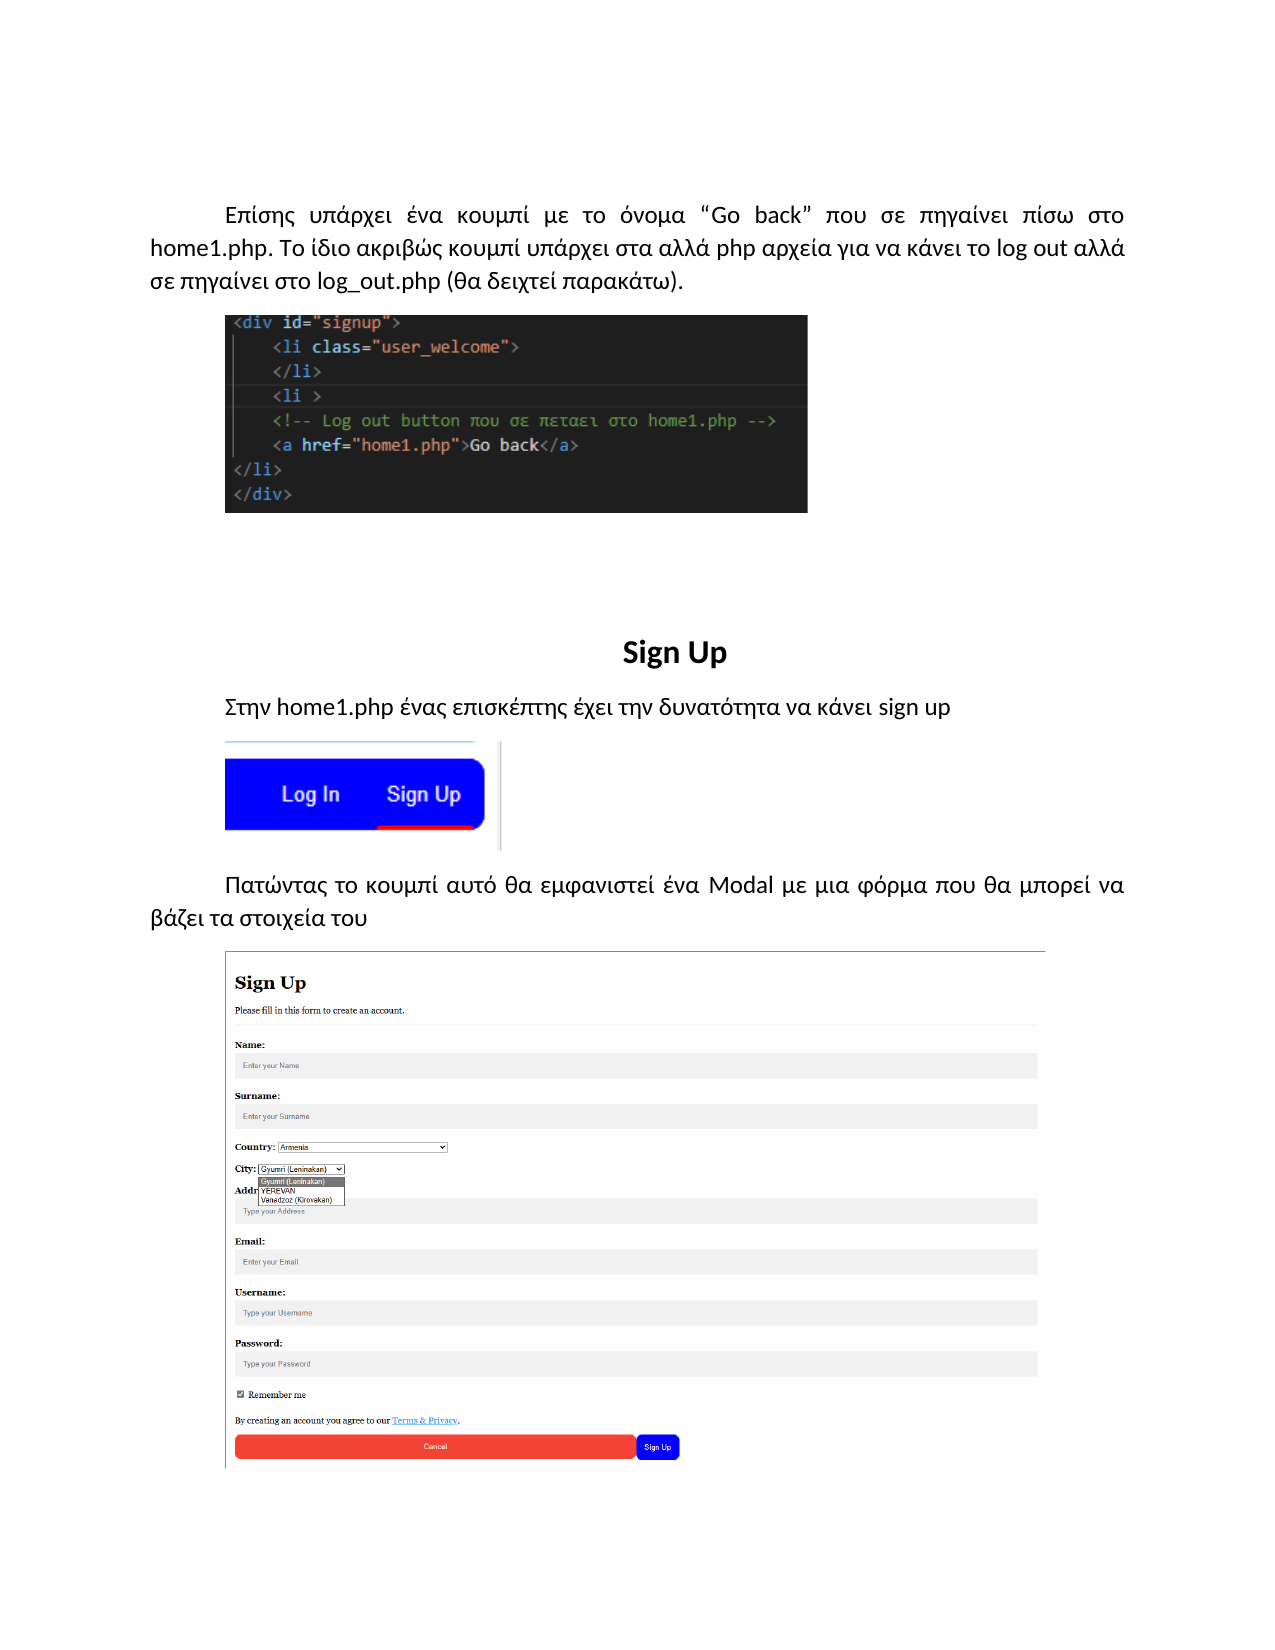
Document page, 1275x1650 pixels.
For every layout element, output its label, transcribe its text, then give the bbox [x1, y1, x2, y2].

text Πατώντας το κουμπί αυτό θα εμφανιστεί ένα Modal με μια φόρμα που θα μπορεί να βάζει τα στοιχεία του [150, 869, 1125, 933]
picture [225, 951, 1046, 1468]
text Επίσης υπάρχει ένα κουμπί με το όνομα “Go back” που σε πηγαίνει πίσω στο home1.php. Το ίδιο ακριβώς κουμπί υπάρχει στα αλλά php αρχεία για να κάνει το log out αλλά σε πηγαίνει στο log_out.php (θα δειχτεί παρακάτω). [150, 199, 1125, 296]
text Στην home1.php ένας επισκέπτης έχει την δυνατότητα να κάνει sign up [150, 691, 1125, 722]
picture [225, 315, 808, 513]
picture [225, 741, 502, 851]
text Sign Up [150, 631, 1125, 671]
